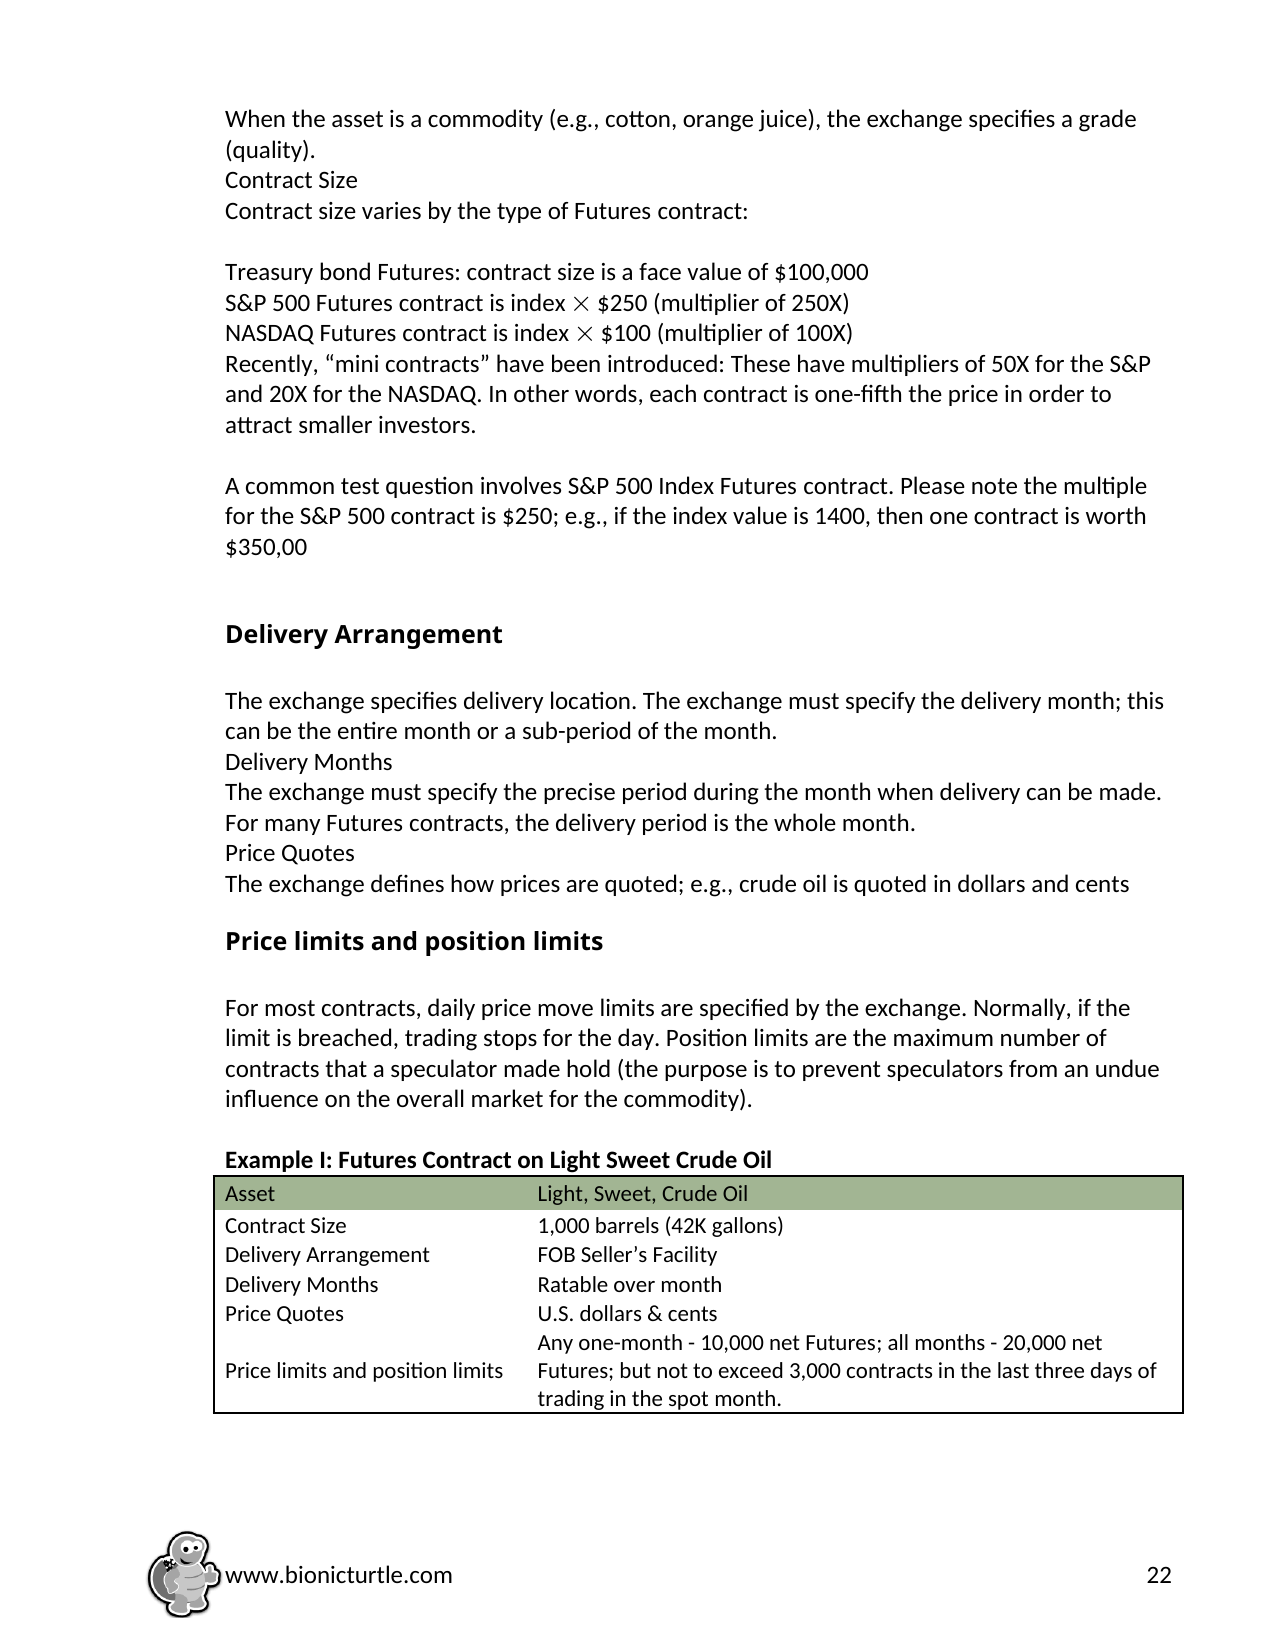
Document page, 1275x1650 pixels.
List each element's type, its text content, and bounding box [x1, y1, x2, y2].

text NASDAQ Futures contract is index $100 (multiplier of 100X) [225, 317, 1172, 348]
text Treasury bond Futures: contract size is a face value of $100,000 [225, 256, 1172, 287]
table_cell U.S. dollars & cents [526, 1299, 1182, 1328]
text When the asset is a commodity (e.g., cotton, orange juice), the exchange specifies a grade (quality). [225, 103, 1172, 164]
table_cell Any one-month - 10,000 net Futures; all months - 20,000 net Futures; but not to exceed 3,000 contracts in the last three days of trading in the spot month. [526, 1328, 1182, 1412]
table_cell Price Quotes [215, 1299, 526, 1328]
text The exchange specifies delivery location. The exchange must specify the delivery month; this can be the entire month or a sub-period of the month. [225, 685, 1172, 746]
table_cell Contract Size [215, 1210, 526, 1240]
table_cell 1,000 barrels (42K gallons) [526, 1210, 1182, 1240]
table_cell Delivery Arrangement [215, 1240, 526, 1269]
text Delivery Months [225, 746, 1172, 777]
subtitle Delivery Arrangement [225, 617, 1172, 685]
text The exchange must specify the precise period during the month when delivery can be made. For many Futures contracts, the delivery period is the whole month. [225, 777, 1172, 838]
table_cell FOB Seller’s Facility [526, 1240, 1182, 1269]
text S&P 500 Futures contract is index $250 (multiplier of 250X) [225, 287, 1172, 317]
text A common test question involves S&P 500 Index Futures contract. Please note the multiple for the S&P 500 contract is $250; e.g., if the index value is 1400, then one contract is worth $350,00 [225, 470, 1172, 561]
text Contract Size [225, 164, 1172, 195]
table_header Light, Sweet, Crude Oil [526, 1177, 1182, 1210]
text Recently, “mini contracts” have been introduced: These have multipliers of 50X for the S&P and 20X for the NASDAQ. In other words, each contract is one-fifth the price in order to attract smaller investors. [225, 348, 1172, 439]
text Contract size varies by the type of Futures contract: [225, 195, 1172, 226]
text For most contracts, daily price move limits are specified by the exchange. Normally, if the limit is breached, trading stops for the day. Position limits are the maximum number of contracts that a speculator made hold (the purpose is to prevent speculators from an undue influence on the overall market for the commodity). [225, 992, 1172, 1114]
table_cell Ratable over month [526, 1269, 1182, 1299]
text Example I: Futures Contract on Light Sweet Crude Oil [225, 1144, 1172, 1175]
table_cell Price limits and position limits [215, 1328, 526, 1412]
text The exchange defines how prices are quoted; e.g., crude oil is quoted in dollars and cents [225, 868, 1172, 899]
text Price Quotes [225, 838, 1172, 868]
table_header Asset [215, 1177, 526, 1210]
table_cell Delivery Months [215, 1269, 526, 1299]
subtitle Price limits and position limits [225, 924, 1172, 992]
